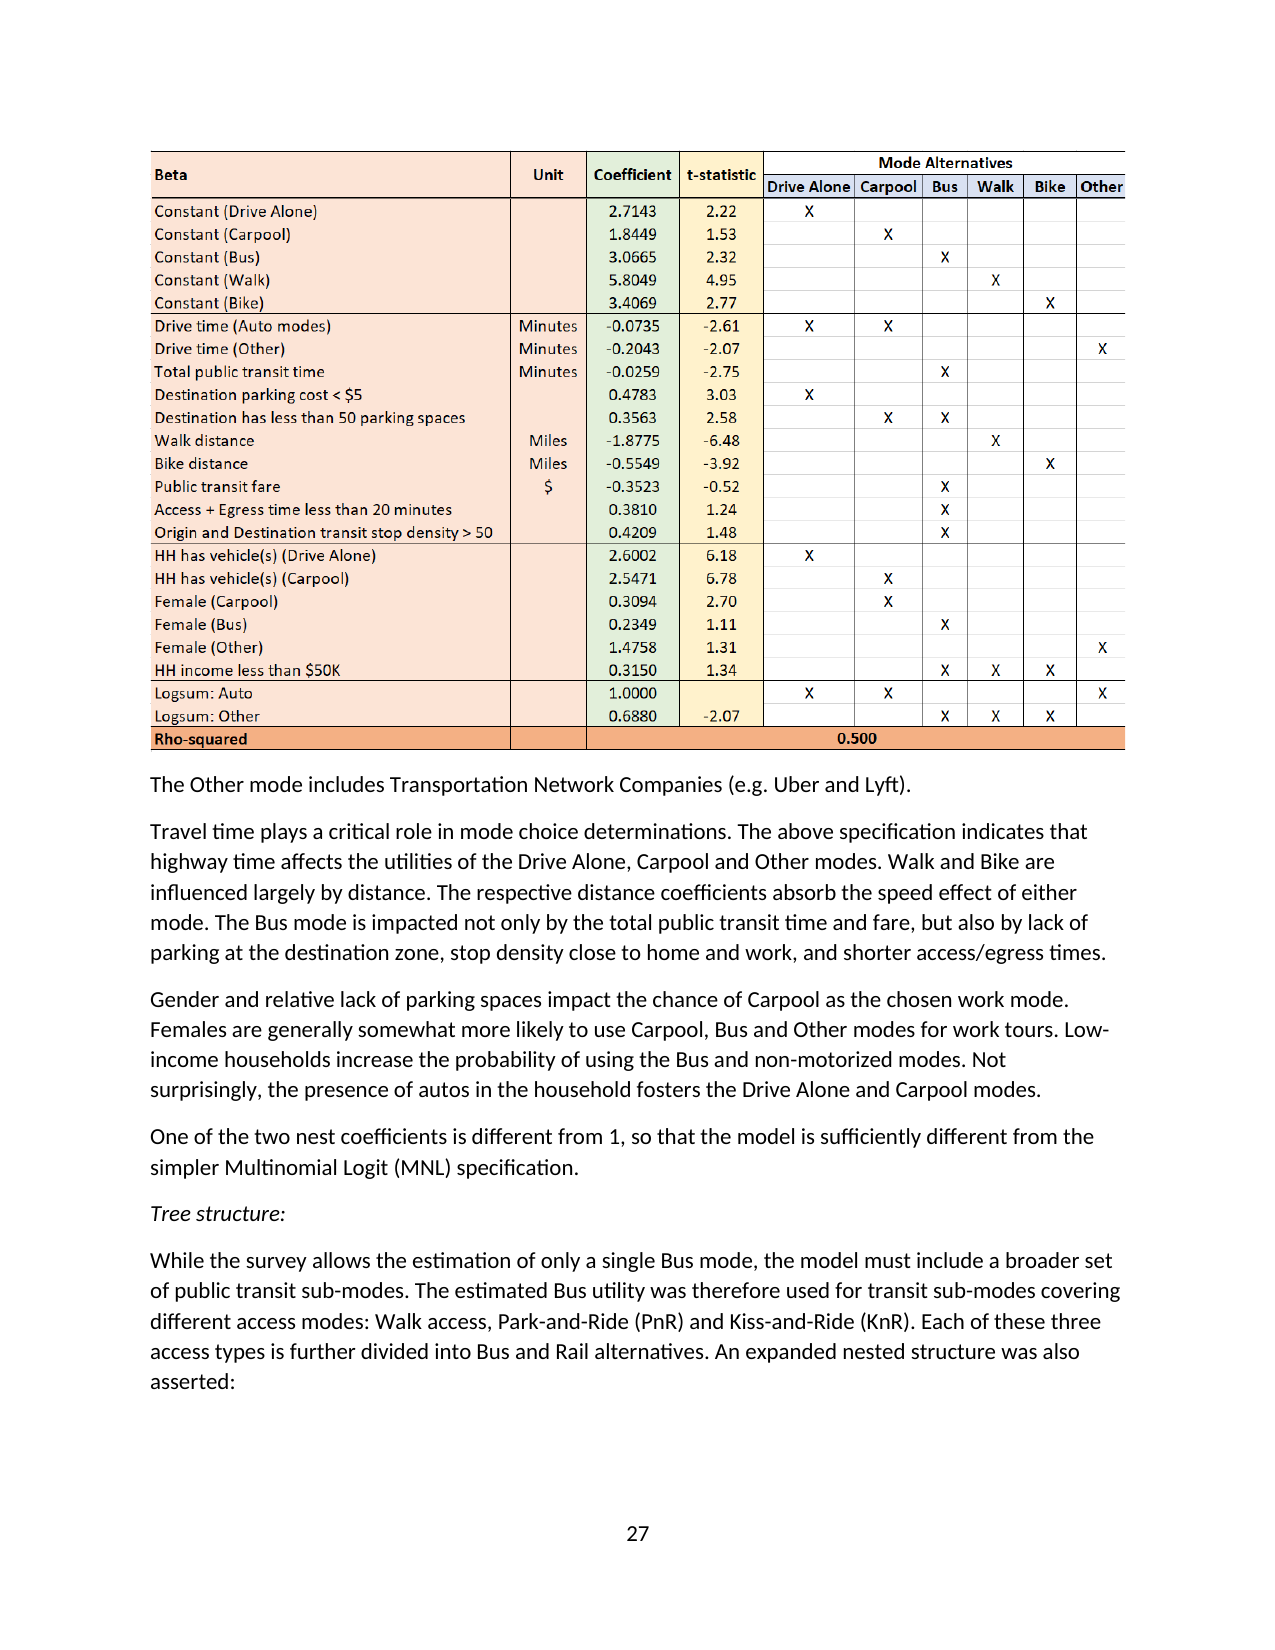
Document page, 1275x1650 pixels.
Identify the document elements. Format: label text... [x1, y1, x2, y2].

text Tree structure: [150, 1199, 1125, 1228]
text The Other mode includes Transportation Network Companies (e.g. Uber and Lyft). [150, 770, 1125, 798]
text Travel time plays a critical role in mode choice determinations. The above specification indicates that highway time affects the utilities of the Drive Alone, Carpool and Other modes. Walk and Bike are influenced largely by distance. The respective distance coefficients absorb the speed effect of either mode. The Bus mode is impacted not only by the total public transit time and fare, but also by lack of parking at the destination zone, stop density close to home and work, and shorter access/egress times. [150, 817, 1125, 966]
text Gender and relative lack of parking spaces impact the chance of Carpool as the chosen work mode. Females are generally somewhat more likely to use Carpool, Bus and Other modes for work tours. Low-income households increase the probability of using the Bus and non-motorized modes. Not surprisingly, the presence of autos in the household fosters the Drive Alone and Carpool modes. [150, 985, 1125, 1104]
picture [150, 150, 1125, 752]
text One of the two nest coefficients is different from 1, so that the model is sufficiently different from the simpler Multinomial Logit (MNL) specification. [150, 1122, 1125, 1181]
text While the survey allows the estimation of only a single Bus mode, the model must include a broader set of public transit sub-modes. The estimated Bus utility was therefore used for transit sub-modes covering different access modes: Walk access, Park-and-Ride (PnR) and Kiss-and-Ride (KnR). Each of these three access types is further divided into Bus and Rail alternatives. An expanded nested structure was also asserted: [150, 1246, 1125, 1395]
